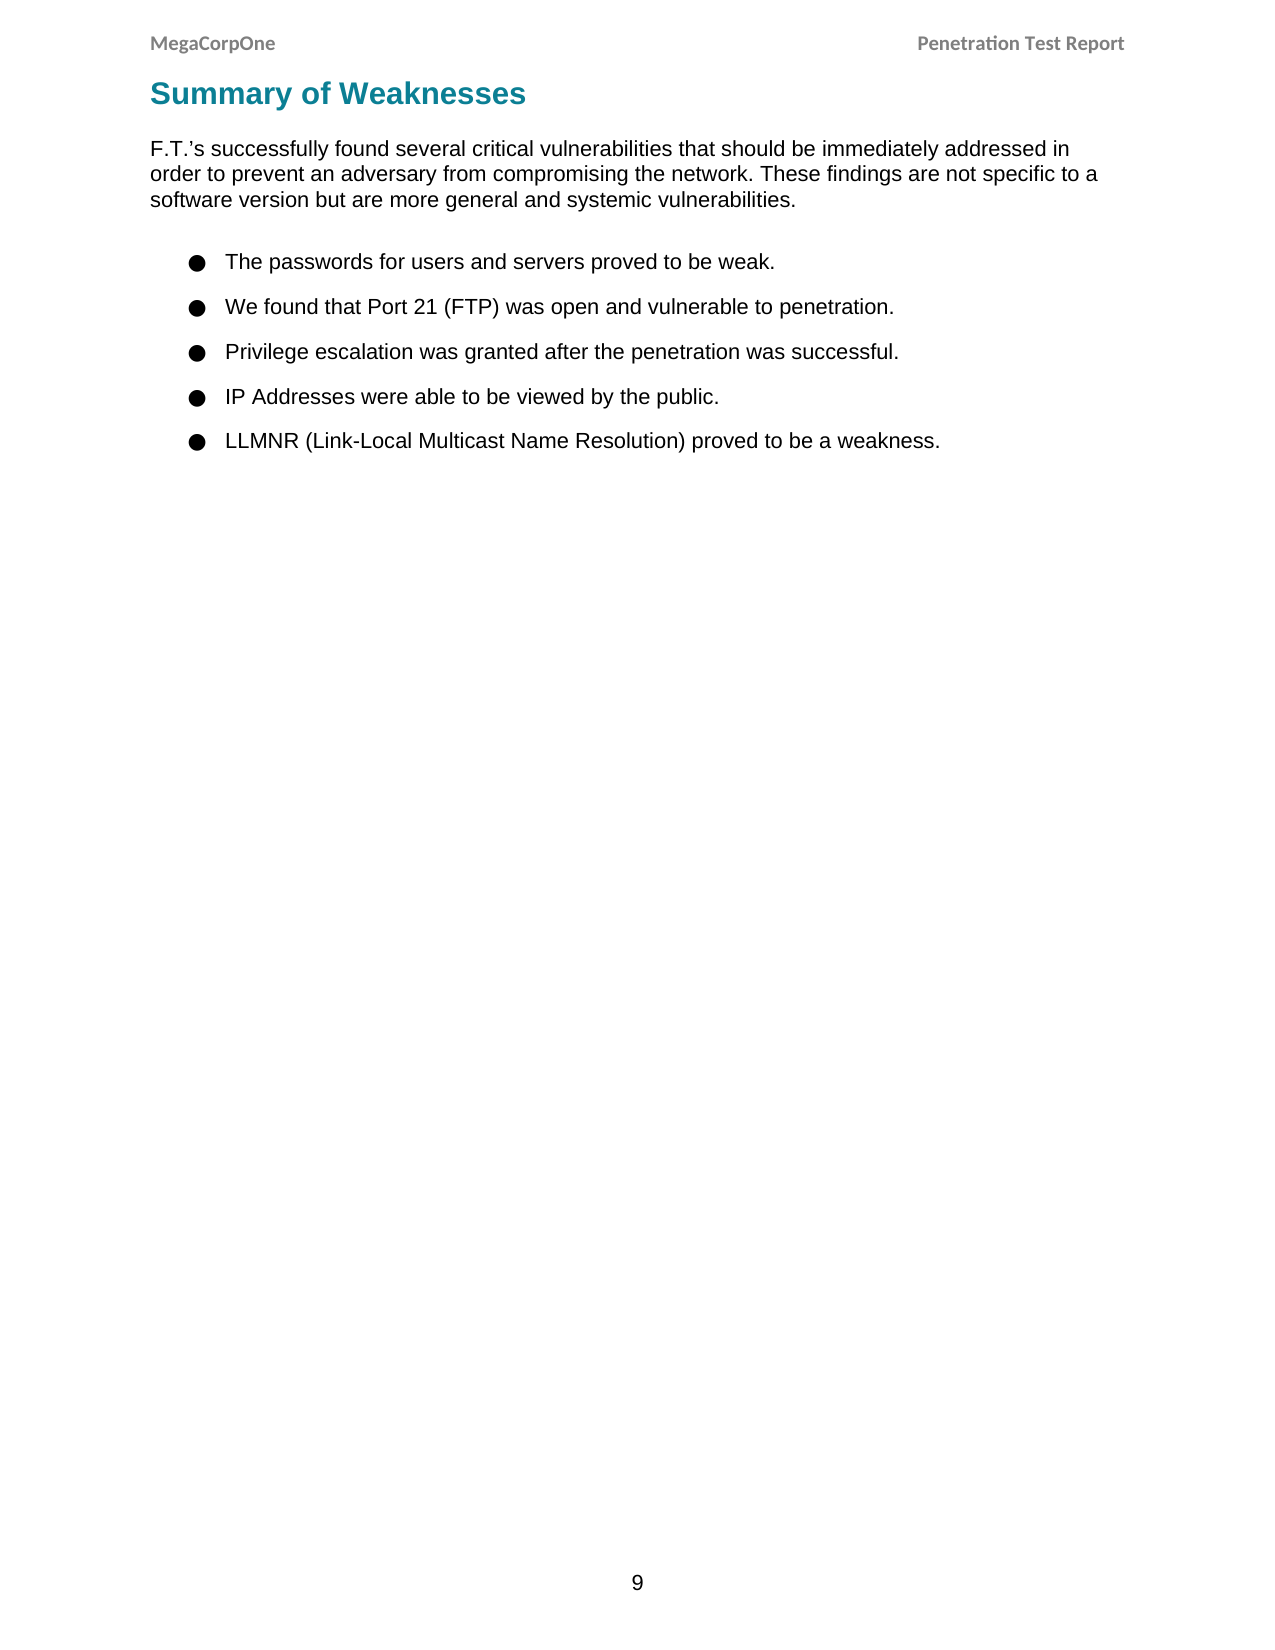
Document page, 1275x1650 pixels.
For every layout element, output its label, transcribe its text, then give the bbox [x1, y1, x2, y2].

list IP Addresses were able to be viewed by the public. [187, 372, 1125, 417]
text F.T.’s successfully found several critical vulnerabilities that should be immediately addressed in order to prevent an adversary from compromising the network. These findings are not specific to a software version but are more general and systemic vulnerabilities. [150, 136, 1125, 212]
list LLMNR (Link-Local Multicast Name Resolution) proved to be a weakness. [187, 417, 1125, 461]
subtitle Summary of Weaknesses [150, 75, 1125, 111]
list We found that Port 21 (FTP) was open and vulnerable to penetration. [187, 282, 1125, 327]
list Privilege escalation was granted after the penetration was successful. [187, 327, 1125, 372]
list The passwords for users and servers proved to be weak. [187, 237, 1125, 282]
